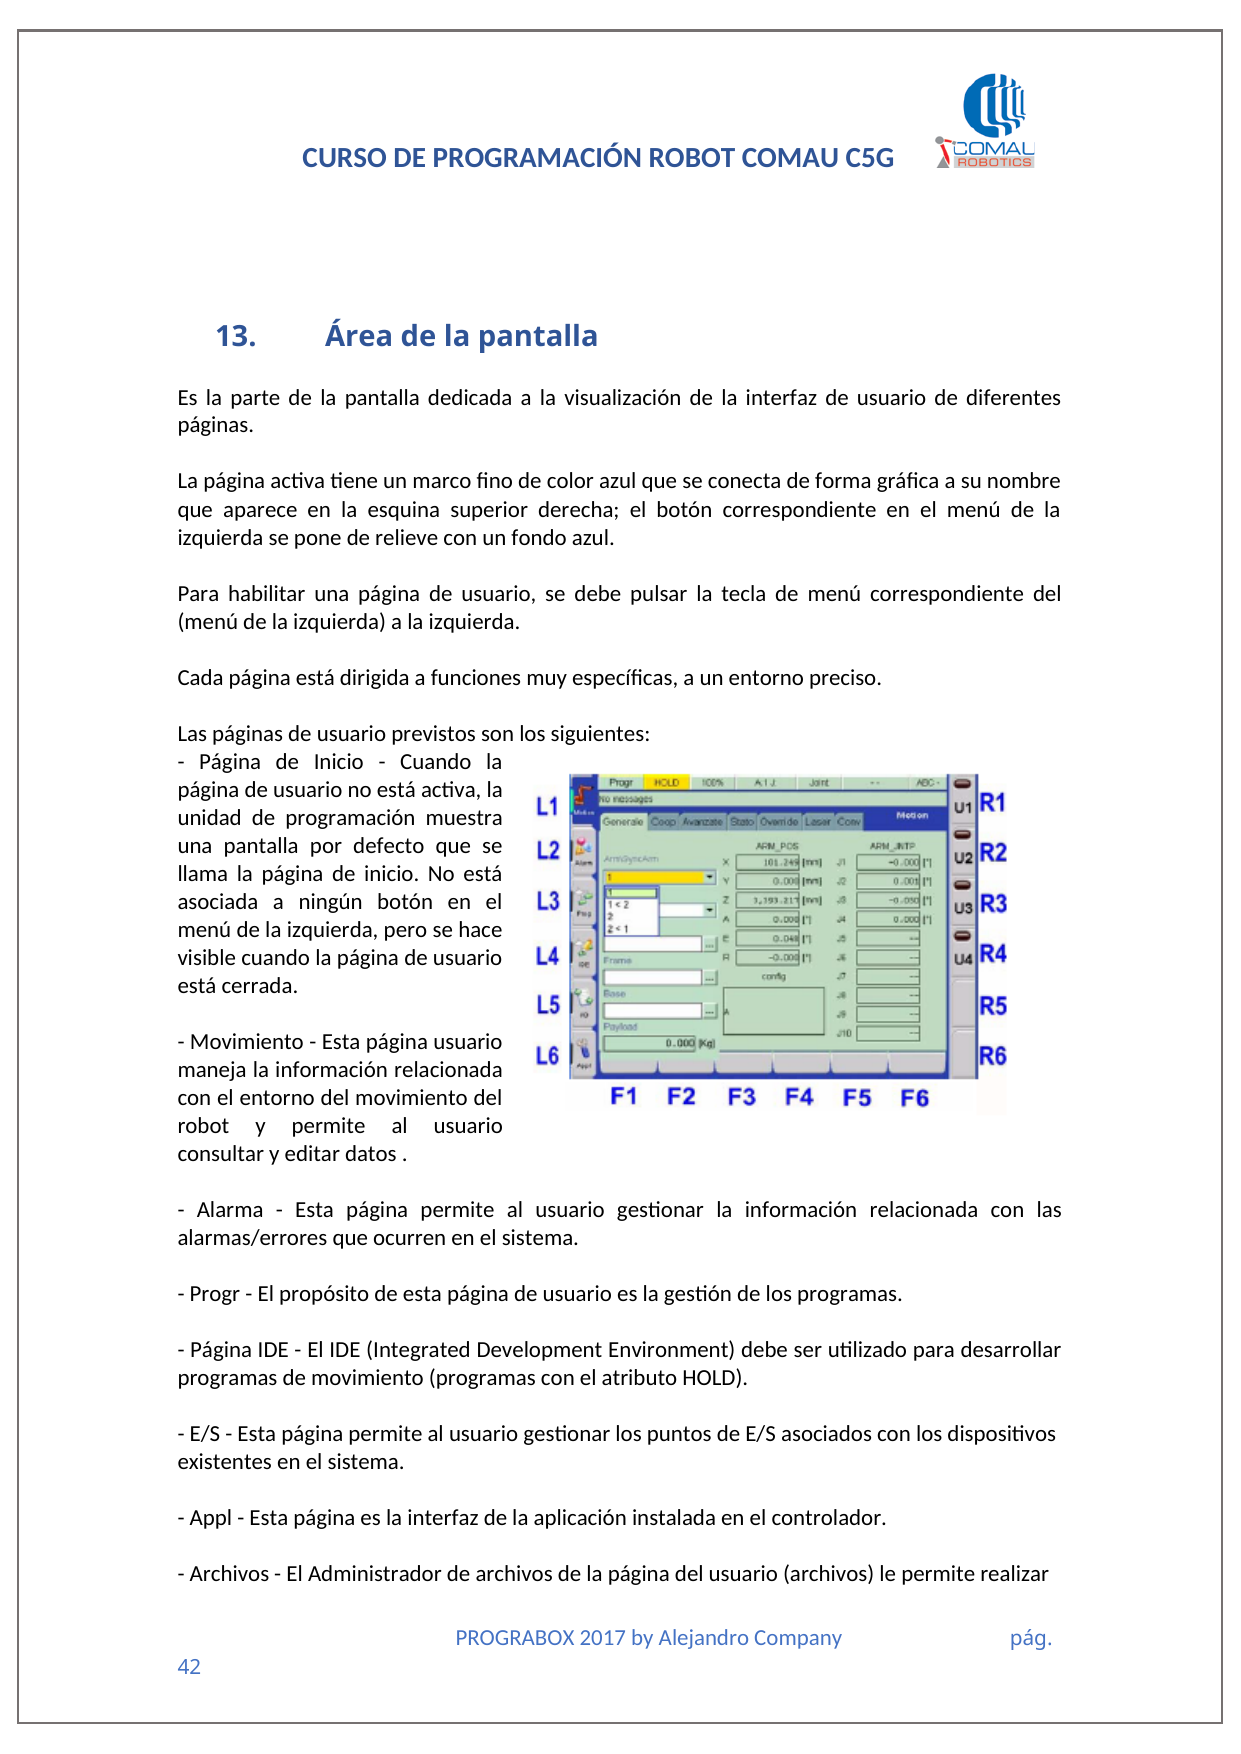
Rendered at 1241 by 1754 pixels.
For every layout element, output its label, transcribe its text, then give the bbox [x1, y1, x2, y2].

text Para habilitar una página de usuario, se debe pulsar la tecla de menú correspondiente del (menú de la izquierda) a la izquierda. [177, 551, 1063, 635]
text - Alarma - Esta página permite al usuario gestionar la información relacionada con las alarmas/errores que ocurren en el sistema. [177, 1167, 1063, 1251]
text Es la parte de la pantalla dedicada a la visualización de la interfaz de usuario de diferentes páginas. La página activa tiene un marco fino de color azul que se conecta de forma gráfica a su nombre que aparece en la esquina superior derecha; el botón correspondiente en el menú de la izquierda se pone de relieve con un fondo azul. [177, 383, 1063, 551]
picture [521, 754, 1035, 1117]
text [177, 1391, 1063, 1587]
text - Movimiento - Esta página usuario maneja la información relacionada con el entorno del movimiento del robot y permite al usuario consultar y editar datos . [177, 999, 1063, 1167]
text - Página de Inicio - Cuando la página de usuario no está activa, la unidad de programación muestra una pantalla por defecto que se llama la página de inicio. No está asociada a ningún botón en el menú de la izquierda, pero se hace visible cuando la página de usuario está cerrada. [177, 747, 1063, 999]
text - Página IDE - El IDE (Integrated Development Environment) debe ser utilizado para desarrollar programas de movimiento (programas con el atributo HOLD). [177, 1307, 1063, 1391]
text Las páginas de usuario previstos son los siguientes: [177, 691, 1063, 747]
text - Progr - El propósito de esta página de usuario es la gestión de los programas. [177, 1251, 1063, 1307]
subtitle Área de la pantalla [215, 315, 1063, 354]
text Cada página está dirigida a funciones muy específicas, a un entorno preciso. [177, 635, 1063, 691]
